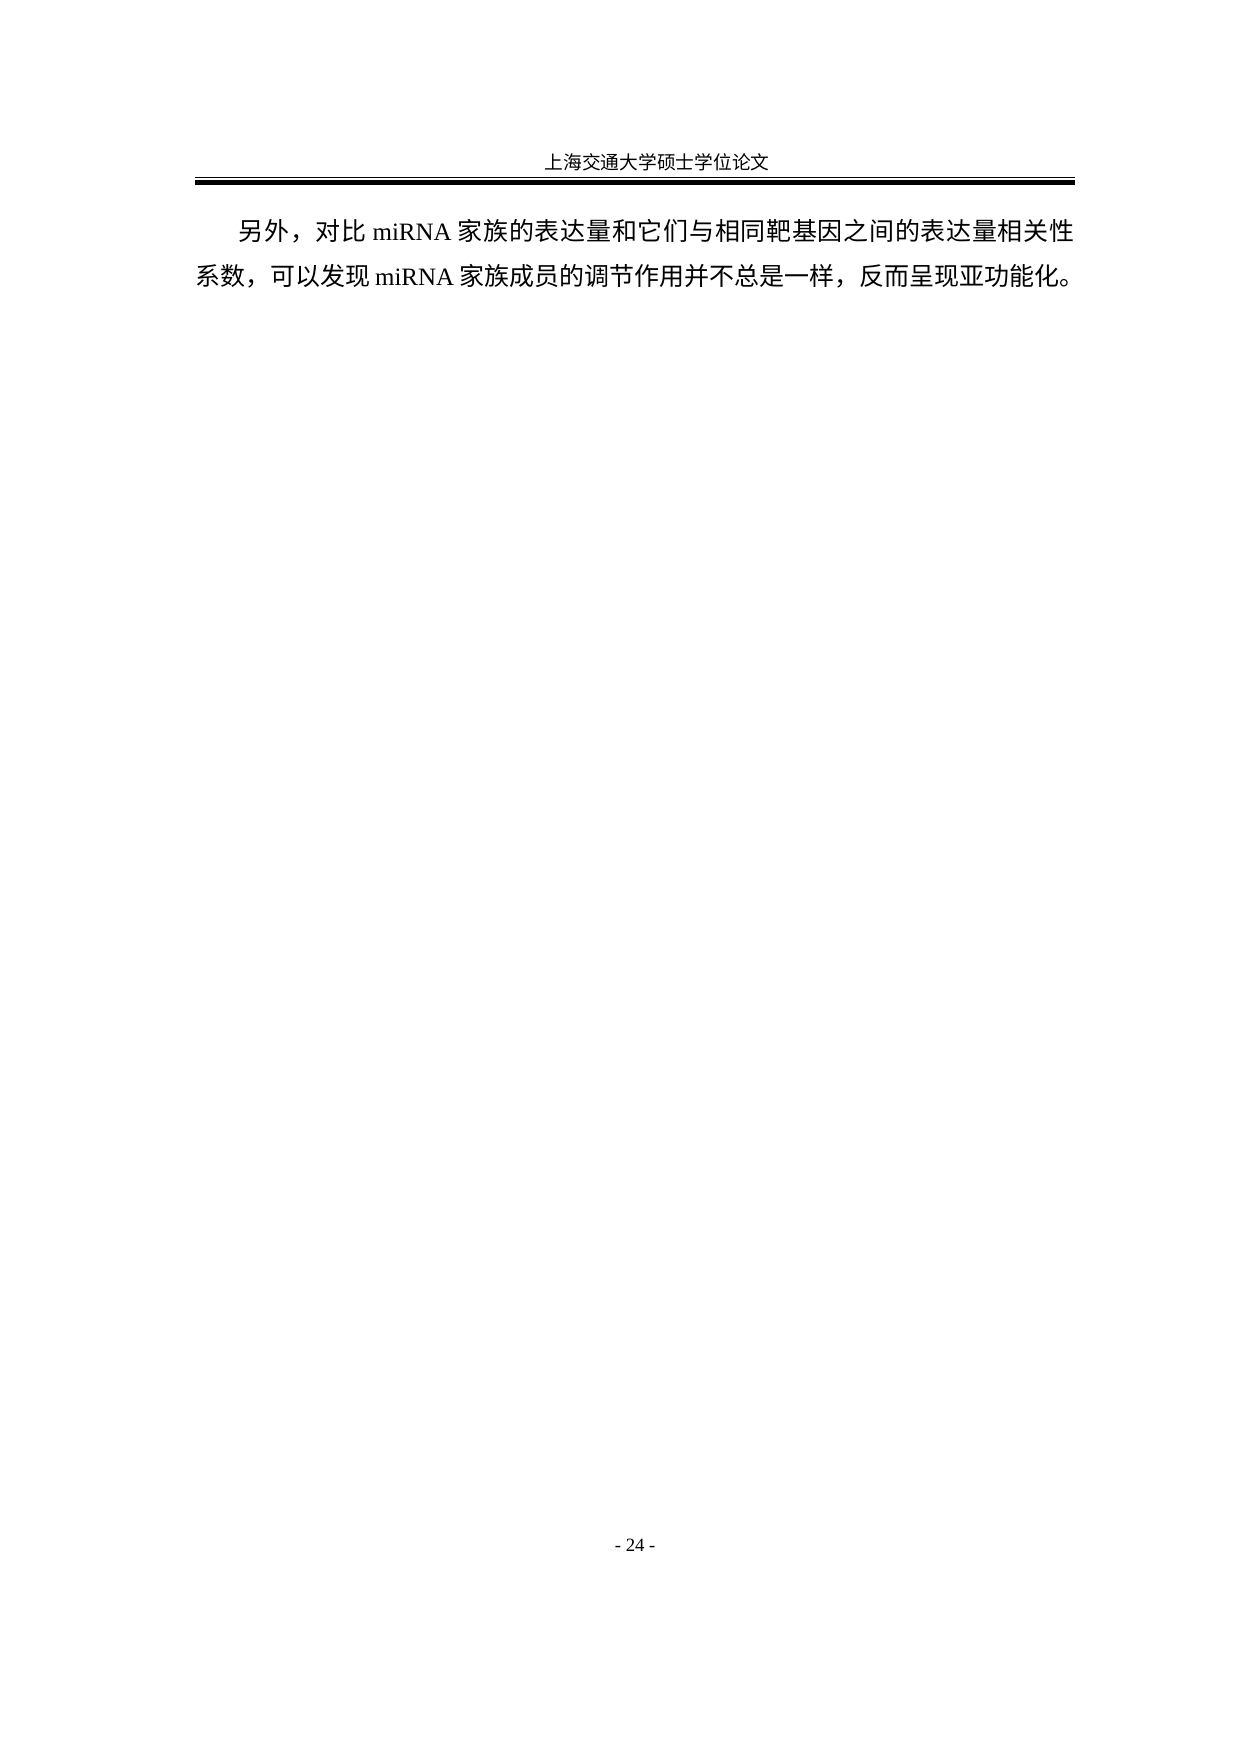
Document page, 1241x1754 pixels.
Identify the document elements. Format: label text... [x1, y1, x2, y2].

text 另外，对比miRNA家族的表达量和它们与相同靶基因之间的表达量相关性系数，可以发现miRNA家族成员的调节作用并不总是一样，反而呈现亚功能化。 [195, 211, 1075, 292]
